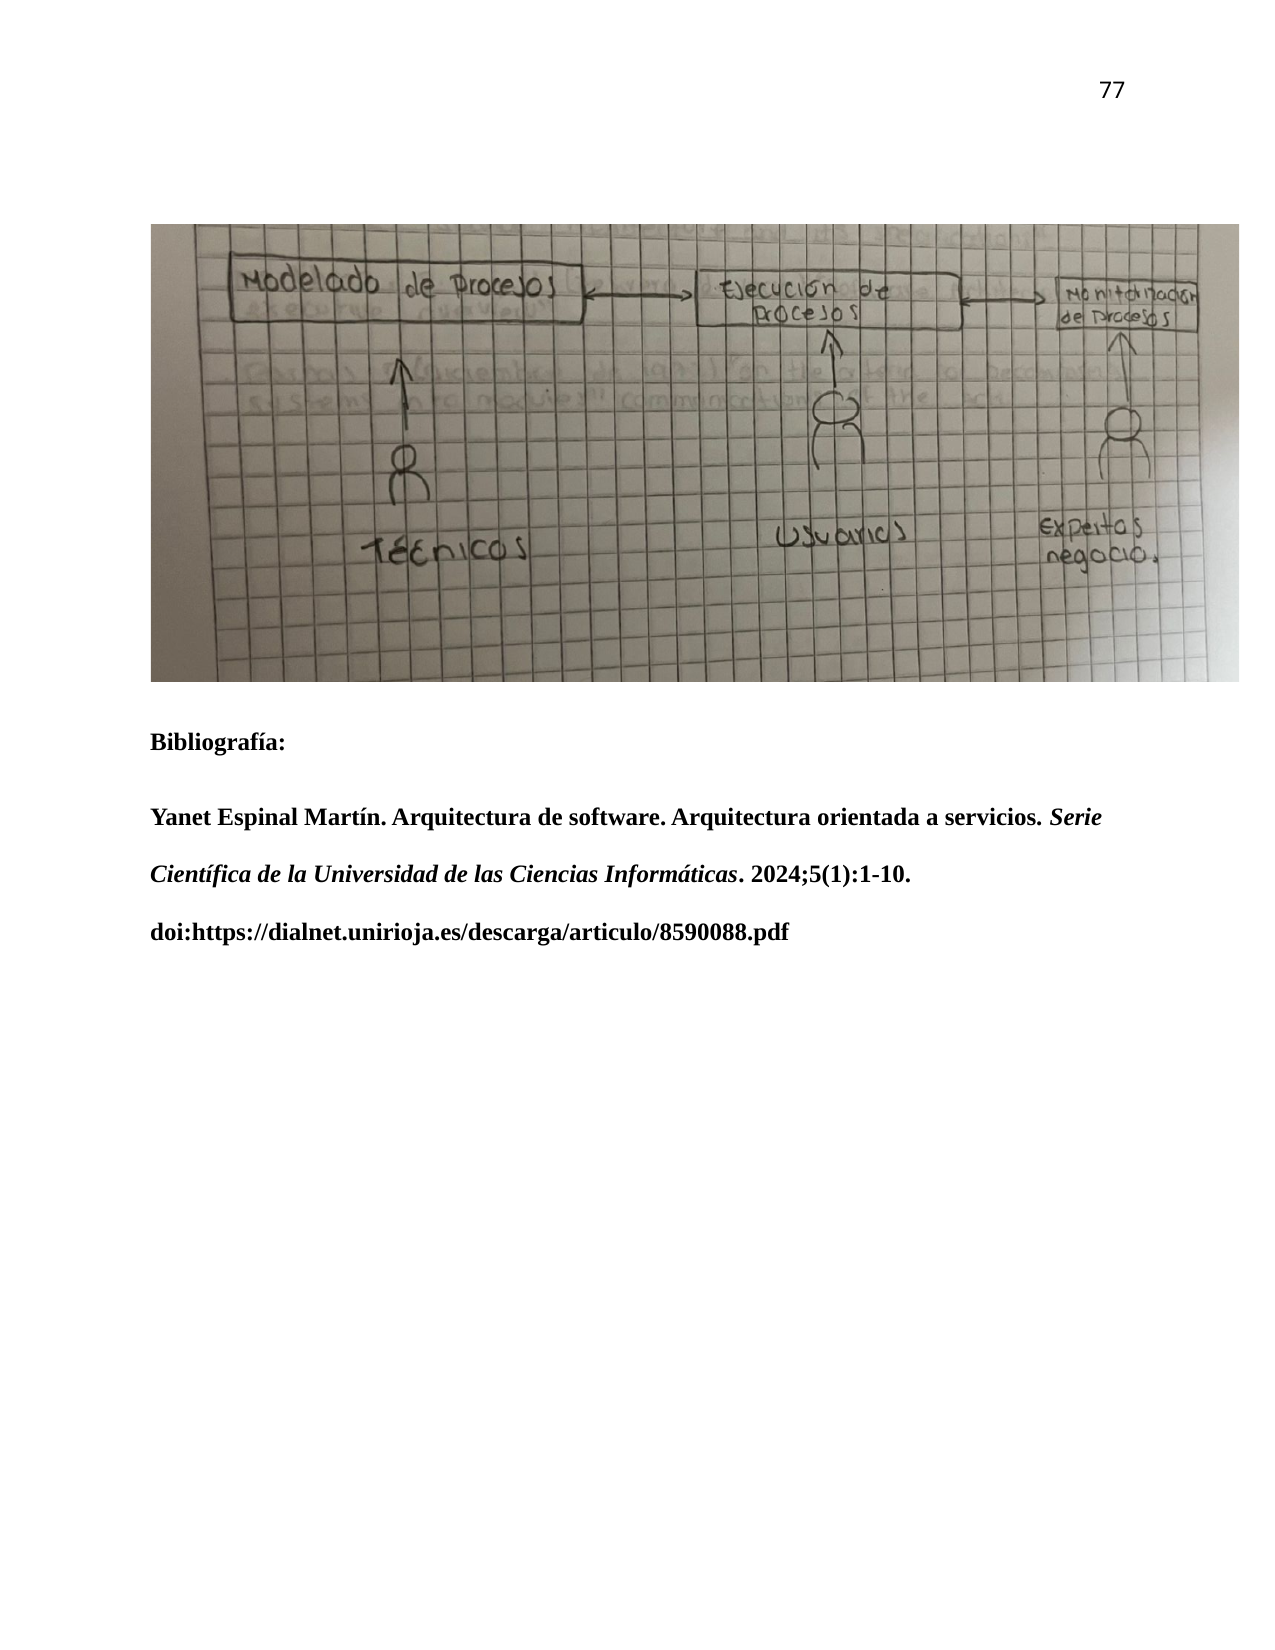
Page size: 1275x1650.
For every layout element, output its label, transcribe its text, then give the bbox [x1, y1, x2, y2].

text Yanet Espinal Martín. Arquitectura de software. Arquitectura orientada a servicios. Serie Científica de la Universidad de las Ciencias Informáticas. 2024;5(1):1-10. doi:https://dialnet.unirioja.es/descarga/articulo/8590088.pdf [150, 802, 1125, 945]
picture [150, 224, 1240, 682]
text Bibliografía: [150, 727, 1125, 756]
